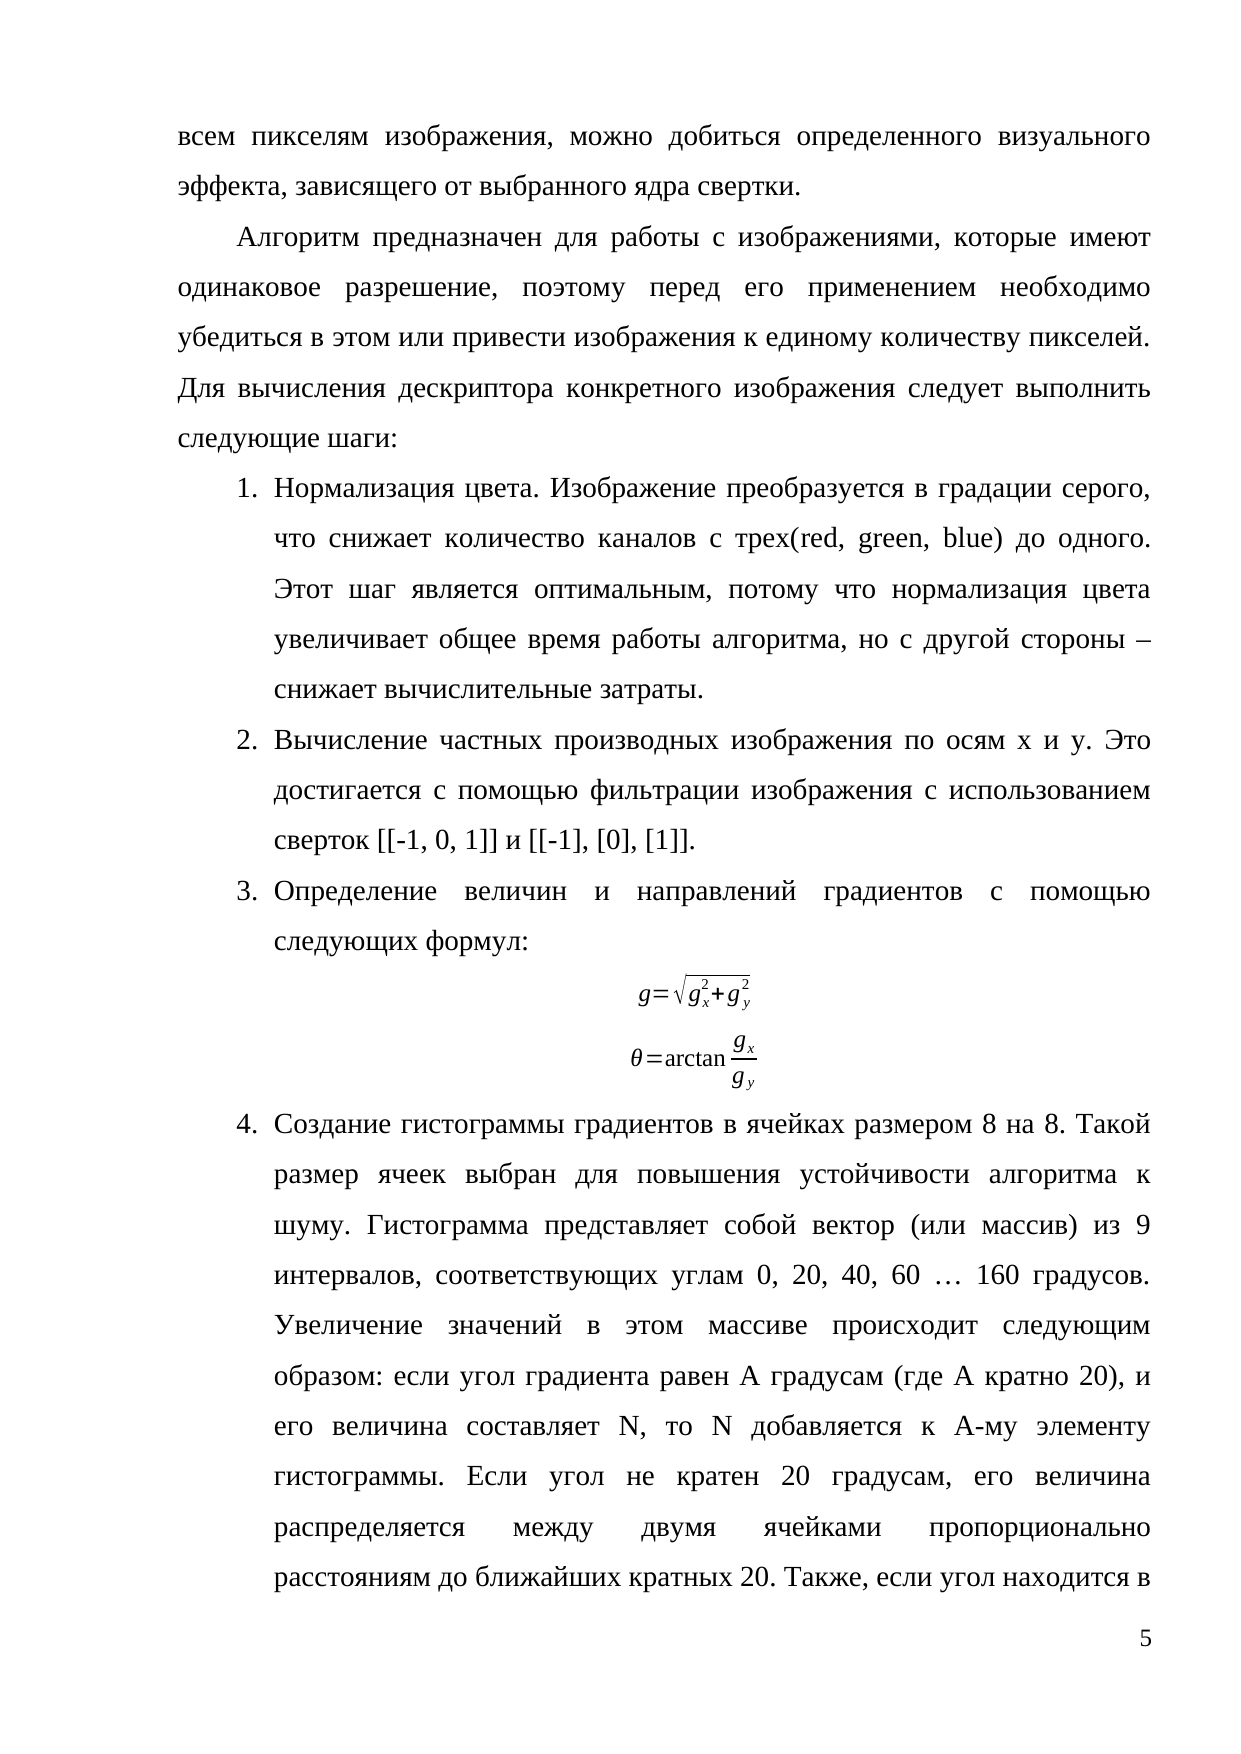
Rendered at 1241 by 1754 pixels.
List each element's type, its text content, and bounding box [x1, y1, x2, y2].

list Вычисление частных производных изображения по осям x и y. Это достигается с помощью фильтрации изображения с использованием сверток [[-1, 0, 1]] и [[-1], [0], [1]]. [236, 722, 1152, 856]
list Нормализация цвета. Изображение преобразуется в градации серого, что снижает количество каналов с трех(red, green, blue) до одного. Этот шаг является оптимальным, потому что нормализация цвета увеличивает общее время работы алгоритма, но с другой стороны – снижает вычислительные затраты. [236, 470, 1152, 705]
text Алгоритм предназначен для работы с изображениями, которые имеют одинаковое разрешение, поэтому перед его применением необходимо убедиться в этом или привести изображения к единому количеству пикселей. Для вычисления дескриптора конкретного изображения следует выполнить следующие шаги: [177, 219, 1152, 453]
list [236, 1106, 1152, 1592]
list Определение величин и направлений градиентов с помощью следующих формул: [236, 873, 1152, 957]
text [177, 118, 1152, 202]
